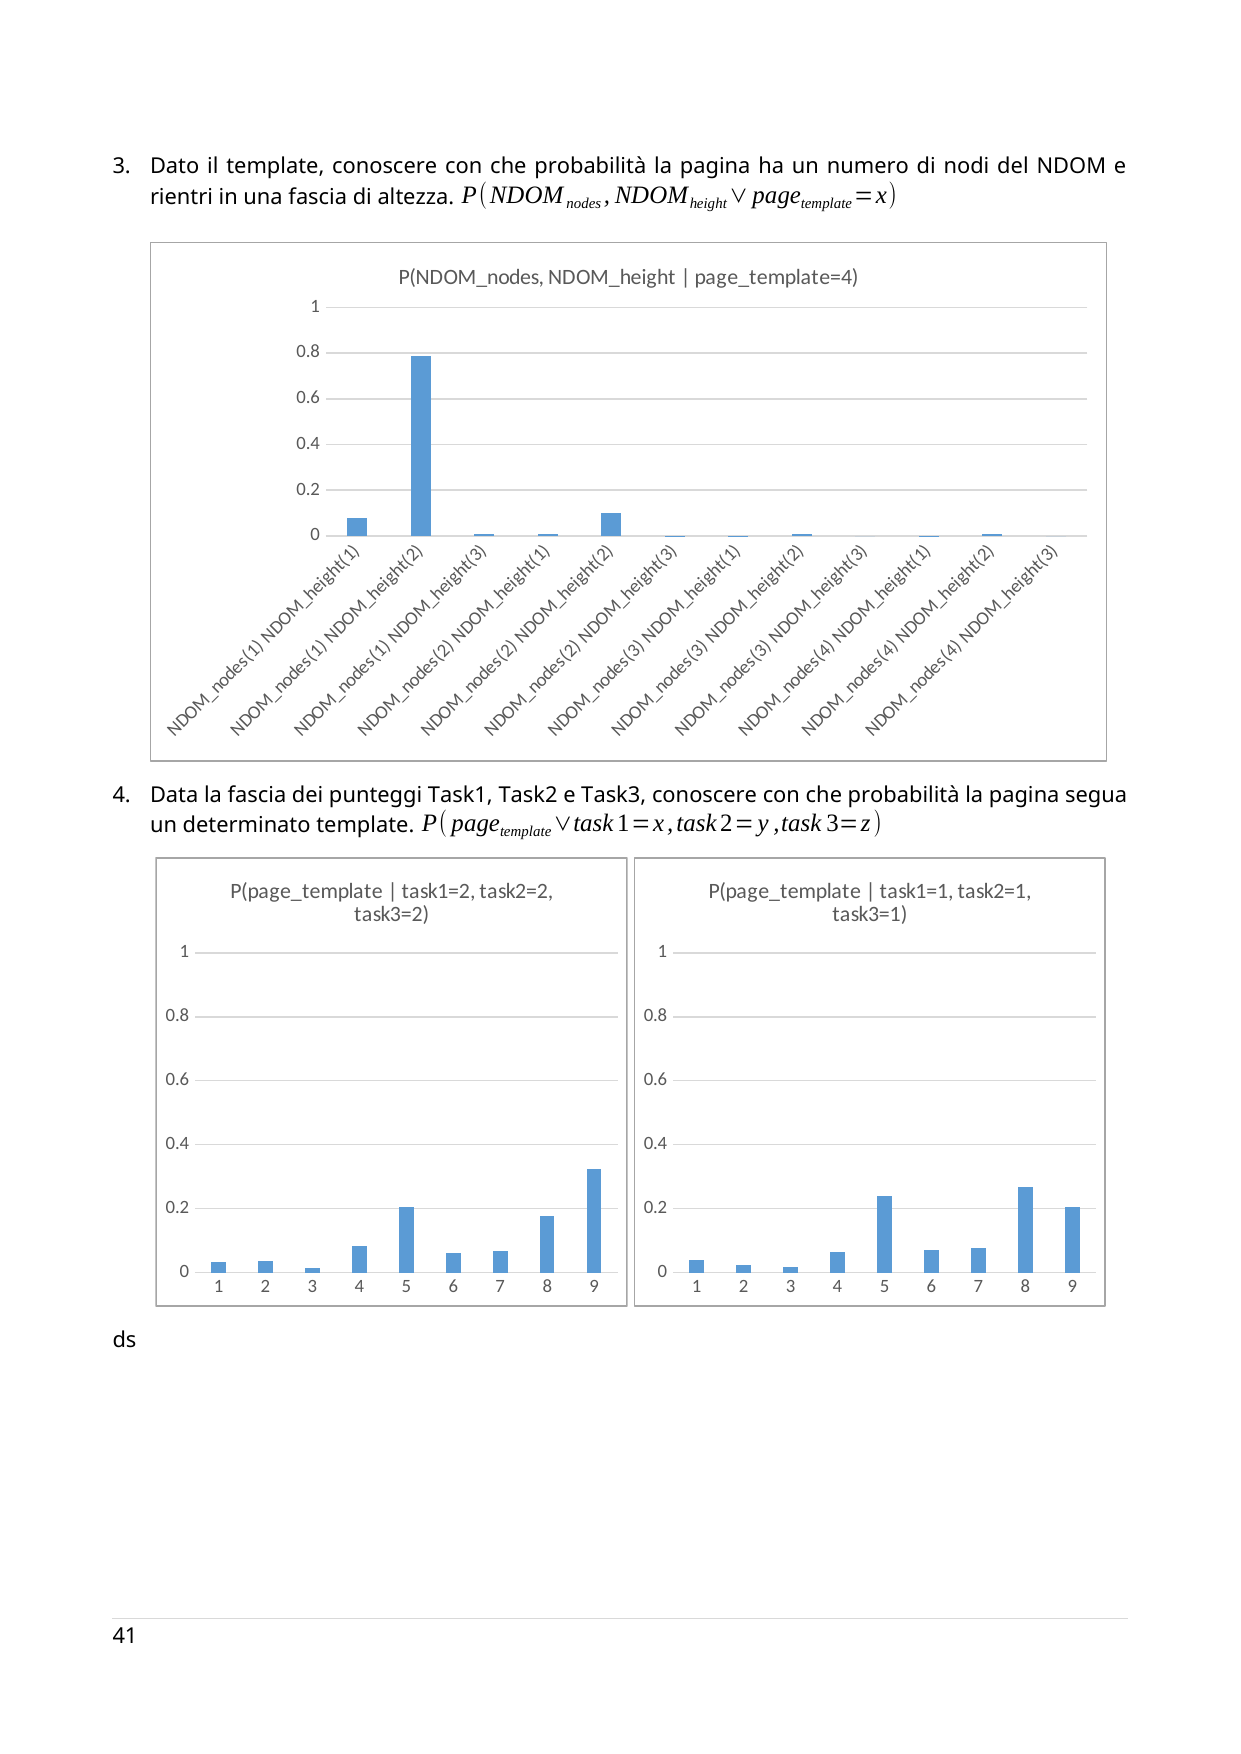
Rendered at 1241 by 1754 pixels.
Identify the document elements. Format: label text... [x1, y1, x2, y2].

list Dato il template, conoscere con che probabilità la pagina ha un numero di nodi del NDOM e rientri in una fascia di altezza. [112, 150, 1128, 762]
text ds [112, 1324, 1128, 1353]
list Data la fascia dei punteggi Task1, Task2 e Task3, conoscere con che probabilità la pagina segua un determinato template. [112, 778, 1128, 840]
